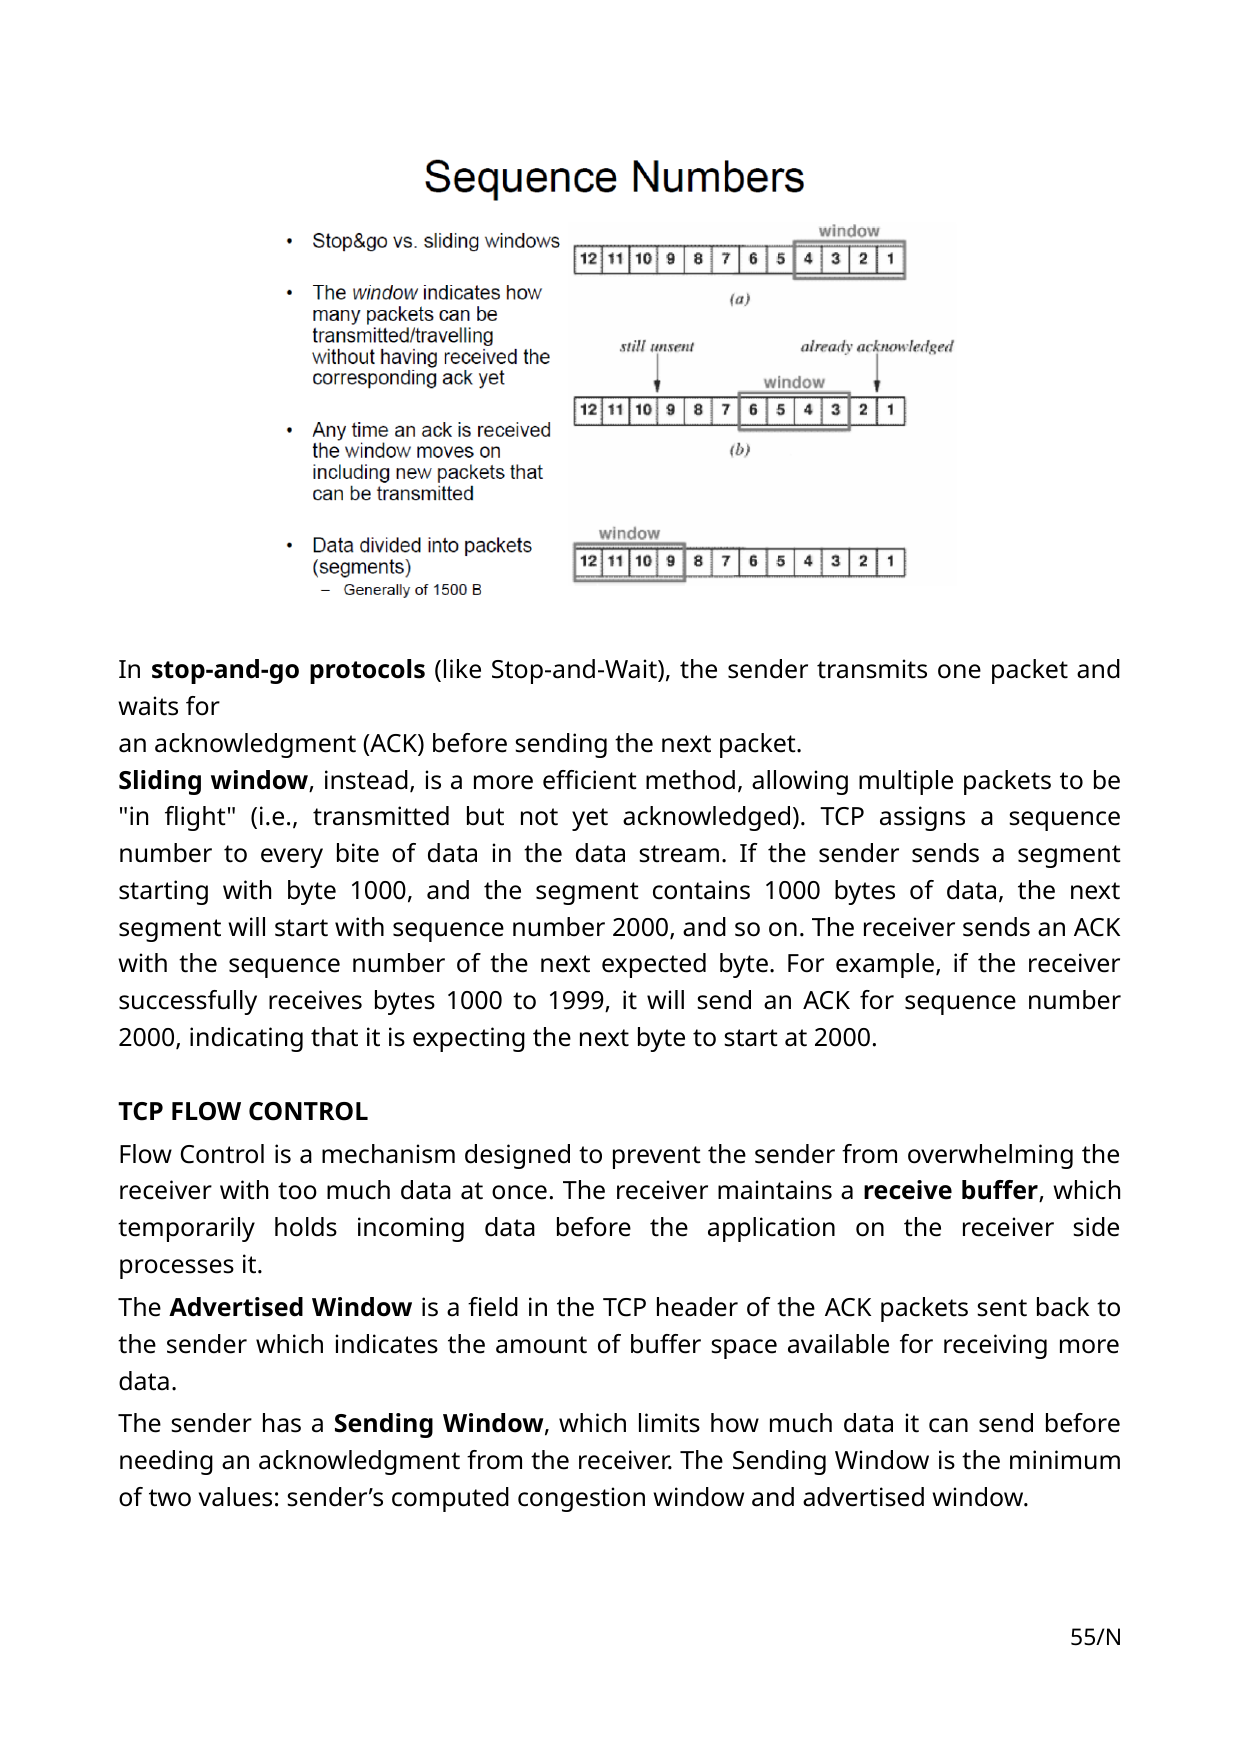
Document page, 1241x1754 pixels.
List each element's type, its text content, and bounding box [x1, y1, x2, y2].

text an acknowledgment (ACK) before sending the next packet. [118, 726, 1122, 759]
text The sender has a Sending Window, which limits how much data it can send before needing an acknowledgment from the receiver. The Sending Window is the minimum of two values: sender’s computed congestion window and advertised window. [118, 1406, 1122, 1514]
text Sliding window, instead, is a more efficient method, allowing multiple packets to be "in flight" (i.e., transmitted but not yet acknowledged). TCP assigns a sequence number to every bite of data in the data stream. If the sender sends a segment starting with byte 1000, and the segment contains 1000 bytes of data, the next segment will start with sequence number 2000, and so on. The receiver sends an ACK with the sequence number of the next expected byte. For example, if the receiver successfully receives bytes 1000 to 1999, it will send an ACK for sequence number 2000, indicating that it is expecting the next byte to start at 2000. [118, 762, 1122, 1054]
text In stop-and-go protocols (like Stop-and-Wait), the sender transmits one packet and waits for [118, 652, 1122, 723]
text TCP FLOW CONTROL [118, 1093, 1122, 1127]
text Flow Control is a mechanism designed to prevent the sender from overwhelming the receiver with too much data at once. The receiver maintains a receive buffer, which temporarily holds incoming data before the application on the receiver side processes it. [118, 1136, 1122, 1281]
picture [270, 147, 970, 613]
text The Advertised Window is a field in the TCP header of the ACK packets sent back to the sender which indicates the amount of buffer space available for receiving more data. [118, 1289, 1122, 1397]
